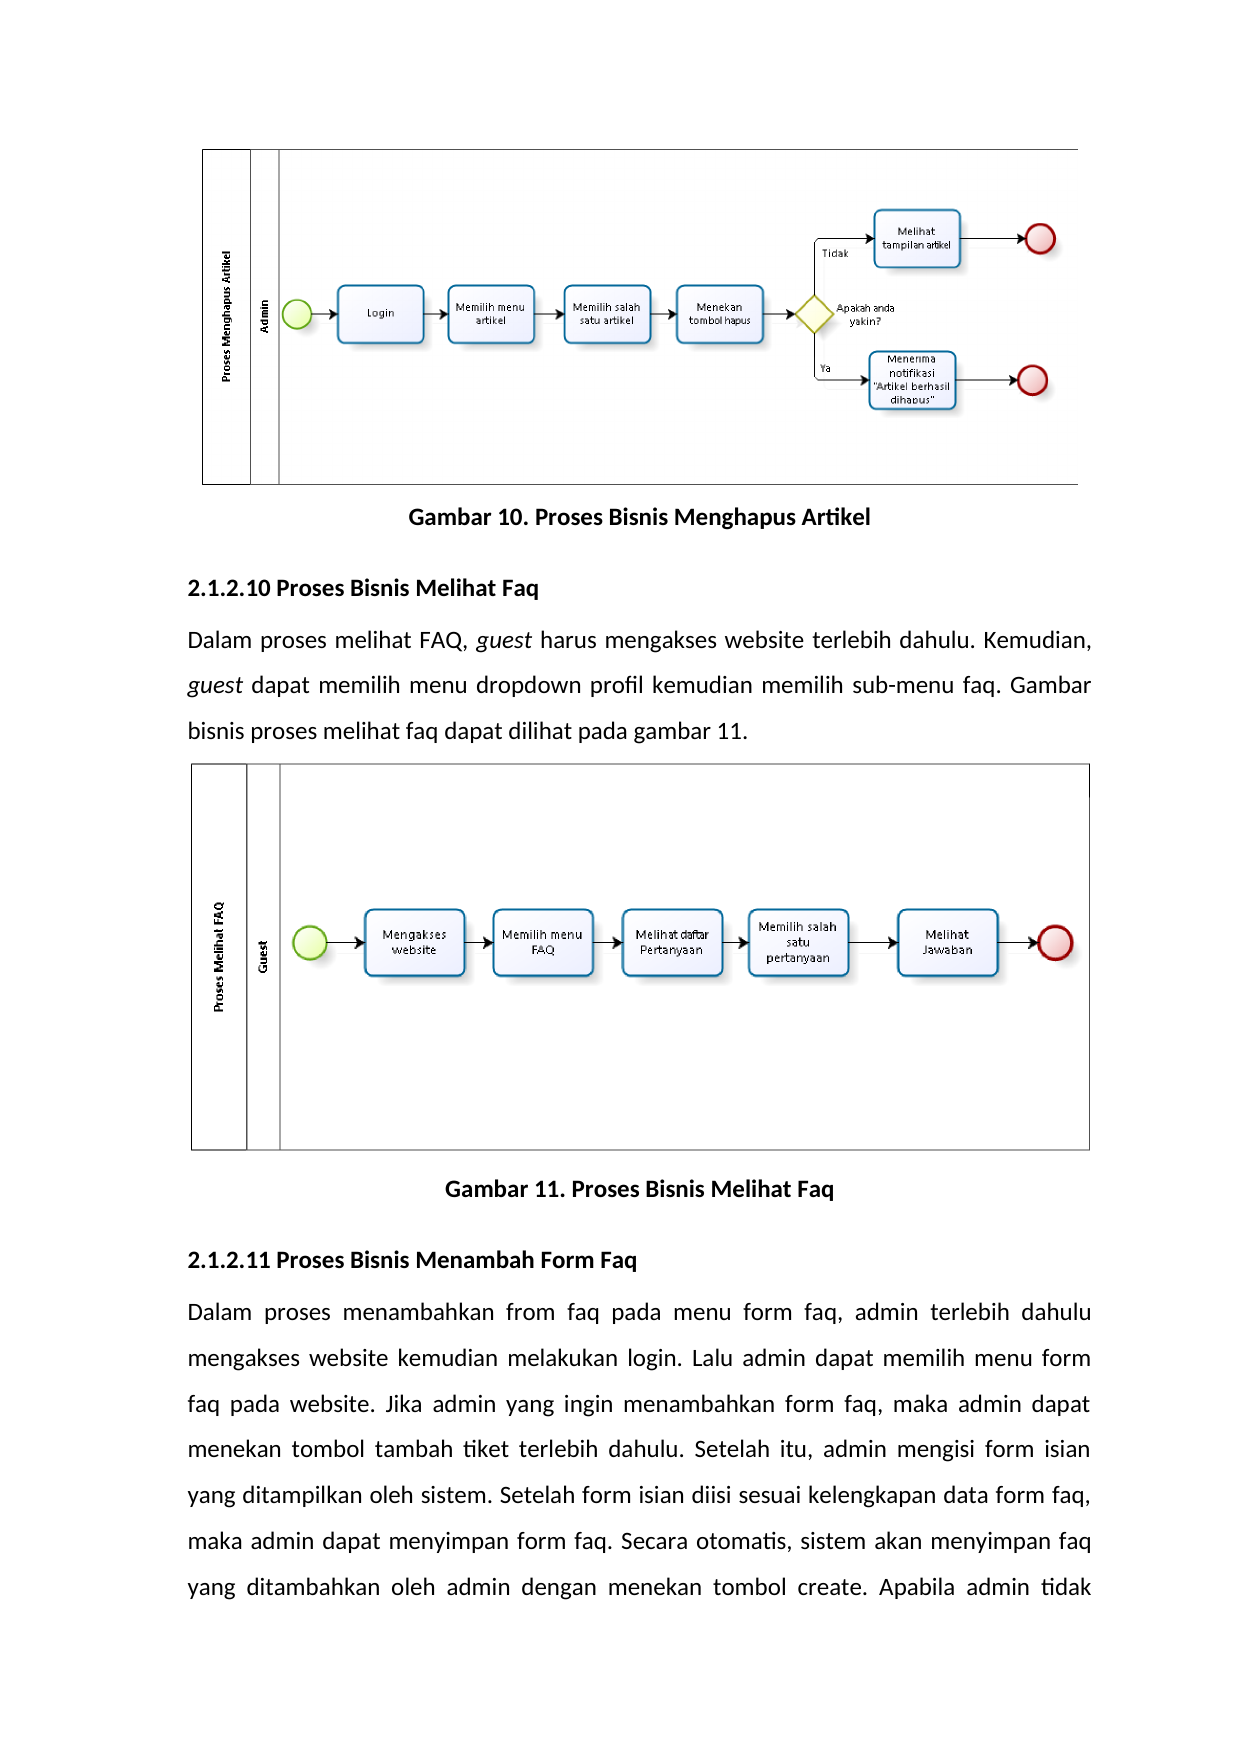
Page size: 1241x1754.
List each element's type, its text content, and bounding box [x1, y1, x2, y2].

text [187, 1296, 1092, 1601]
subtitle 2.1.2.10 Proses Bisnis Melihat Faq [187, 572, 1092, 602]
text Gambar 10. Proses Bisnis Menghapus Artikel [187, 501, 1092, 532]
text Dalam proses melihat FAQ, guest harus mengakses website terlebih dahulu. Kemudian, guest dapat memilih menu dropdown profil kemudian memilih sub-menu faq. Gambar bisnis proses melihat faq dapat dilihat pada gambar 11. [187, 624, 1092, 746]
picture [189, 761, 1090, 1153]
subtitle 2.1.2.11 Proses Bisnis Menambah Form Faq [187, 1244, 1092, 1275]
picture [201, 147, 1078, 487]
text Gambar 11. Proses Bisnis Melihat Faq [187, 1174, 1092, 1204]
